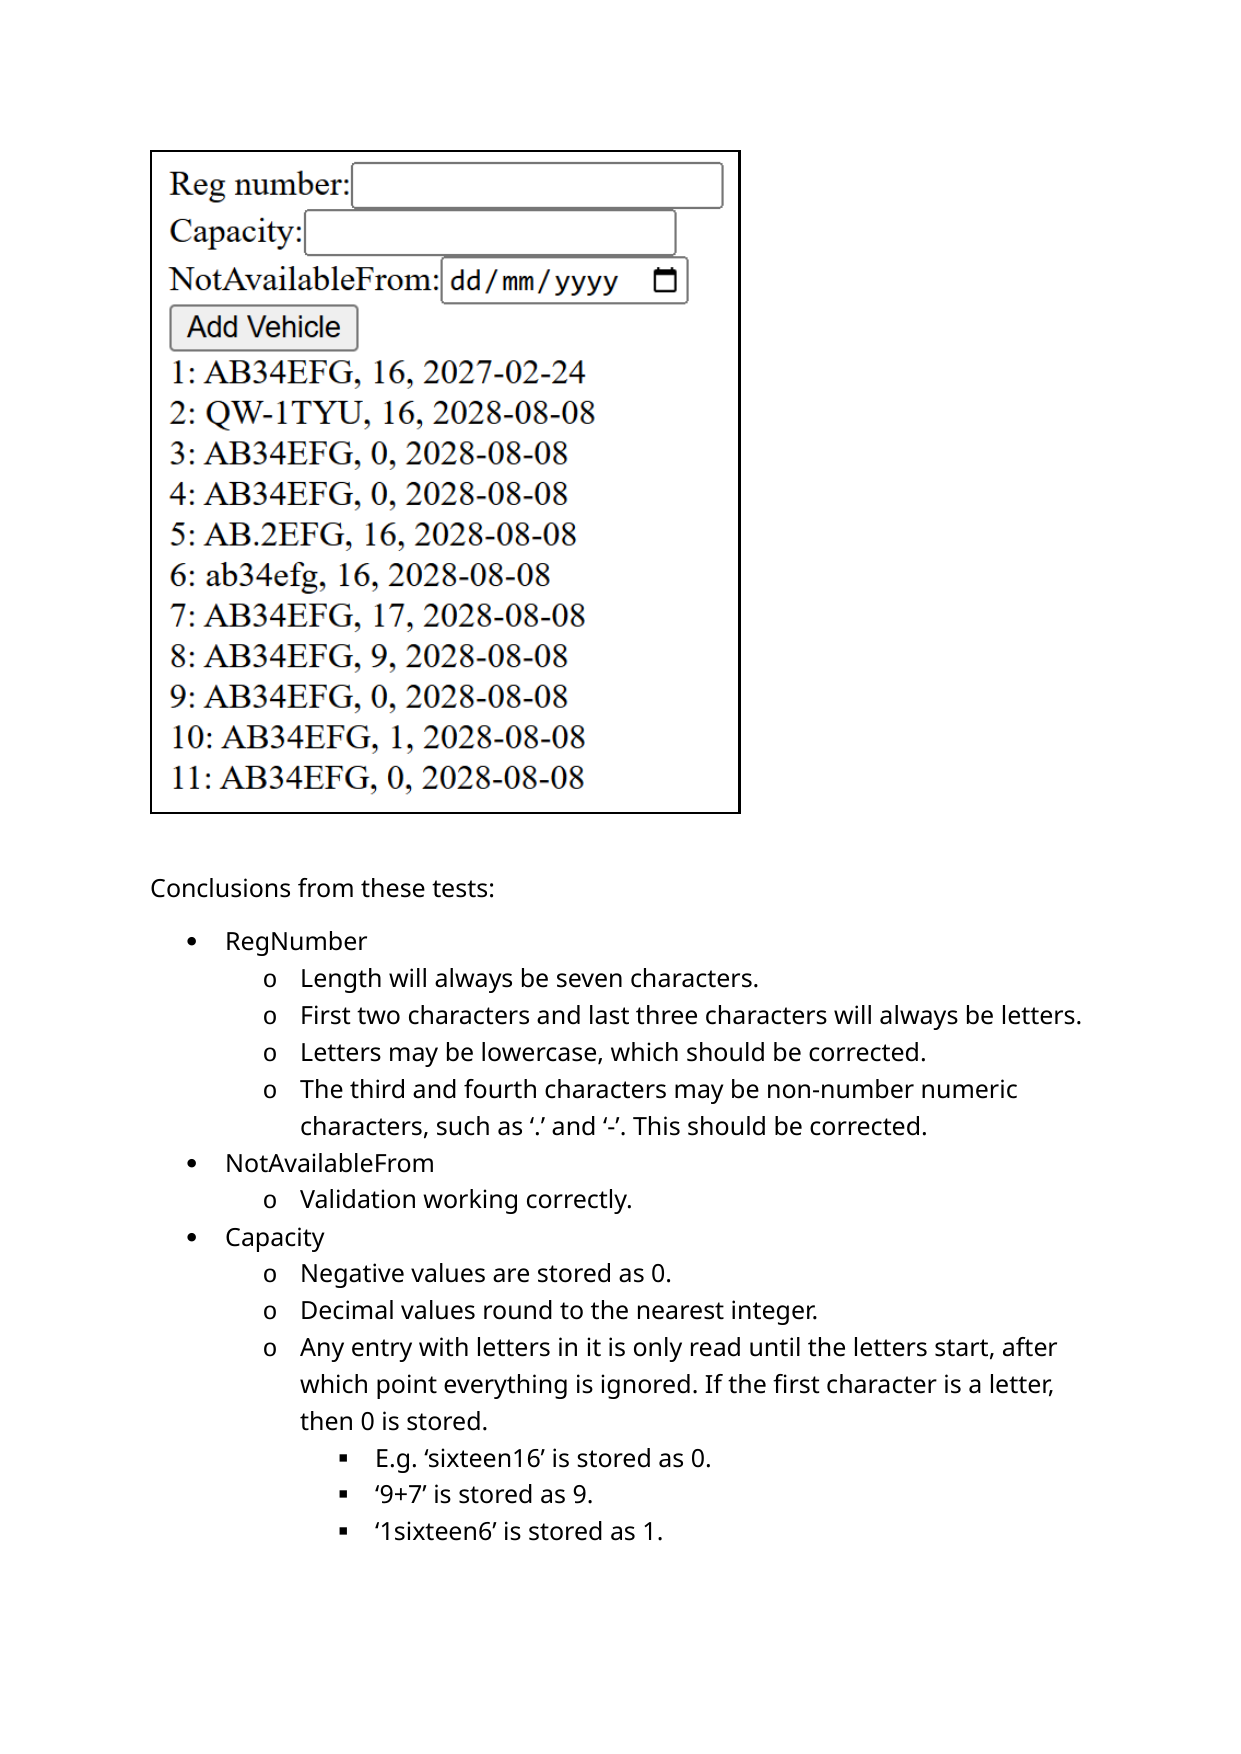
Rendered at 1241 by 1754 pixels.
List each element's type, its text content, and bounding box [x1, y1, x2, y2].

list Validation working correctly. [262, 1182, 1090, 1216]
list E.g. ‘sixteen16’ is stored as 0. [337, 1440, 1090, 1474]
list ‘9+7’ is stored as 9. [337, 1477, 1090, 1511]
list Negative values are stored as 0. [262, 1256, 1090, 1290]
list Letters may be lowercase, which should be corrected. [262, 1035, 1090, 1069]
list ‘1sixteen6’ is stored as 1. [337, 1514, 1090, 1548]
list Length will always be seven characters. [262, 961, 1090, 995]
list First two characters and last three characters will always be letters. [262, 998, 1090, 1032]
list Any entry with letters in it is only read until the letters start, after which point everything is ignored. If the first character is a letter, then 0 is stored. [262, 1330, 1090, 1438]
list RegNumber [187, 924, 1090, 958]
list Decimal values round to the nearest integer. [262, 1293, 1090, 1327]
list The third and fourth characters may be non-number numeric characters, such as ‘.’ and ‘-’. This should be corrected. [262, 1072, 1090, 1143]
text Conclusions from these tests: [150, 871, 1090, 904]
list NotAvailableFrom [187, 1145, 1090, 1179]
picture [152, 152, 738, 812]
list Capacity [187, 1219, 1090, 1253]
